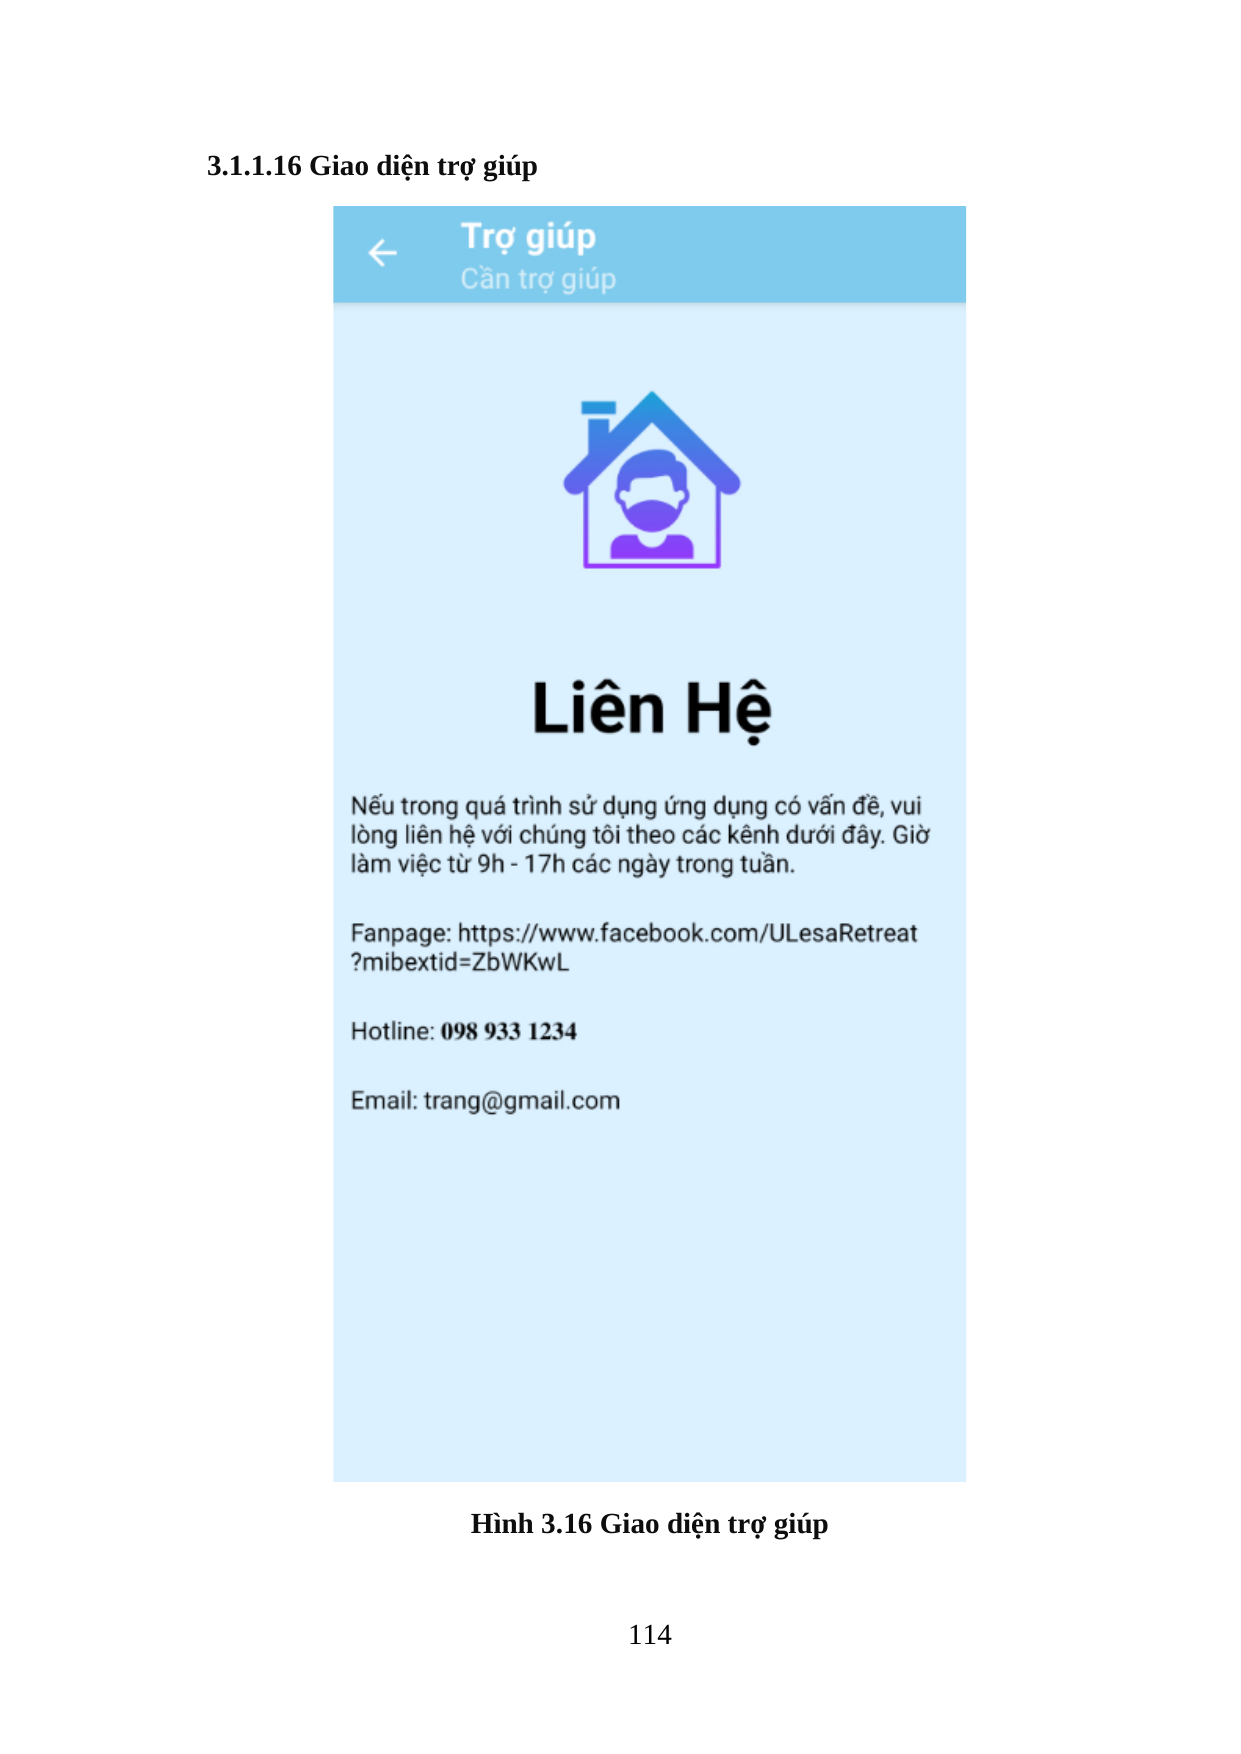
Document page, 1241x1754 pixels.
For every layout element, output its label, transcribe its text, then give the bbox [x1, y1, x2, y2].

picture [333, 206, 967, 1482]
subtitle 3.1.1.16 Giao diện trợ giúp [207, 148, 1092, 181]
text Hình 3.16 Giao diện trợ giúp [207, 1506, 1092, 1540]
